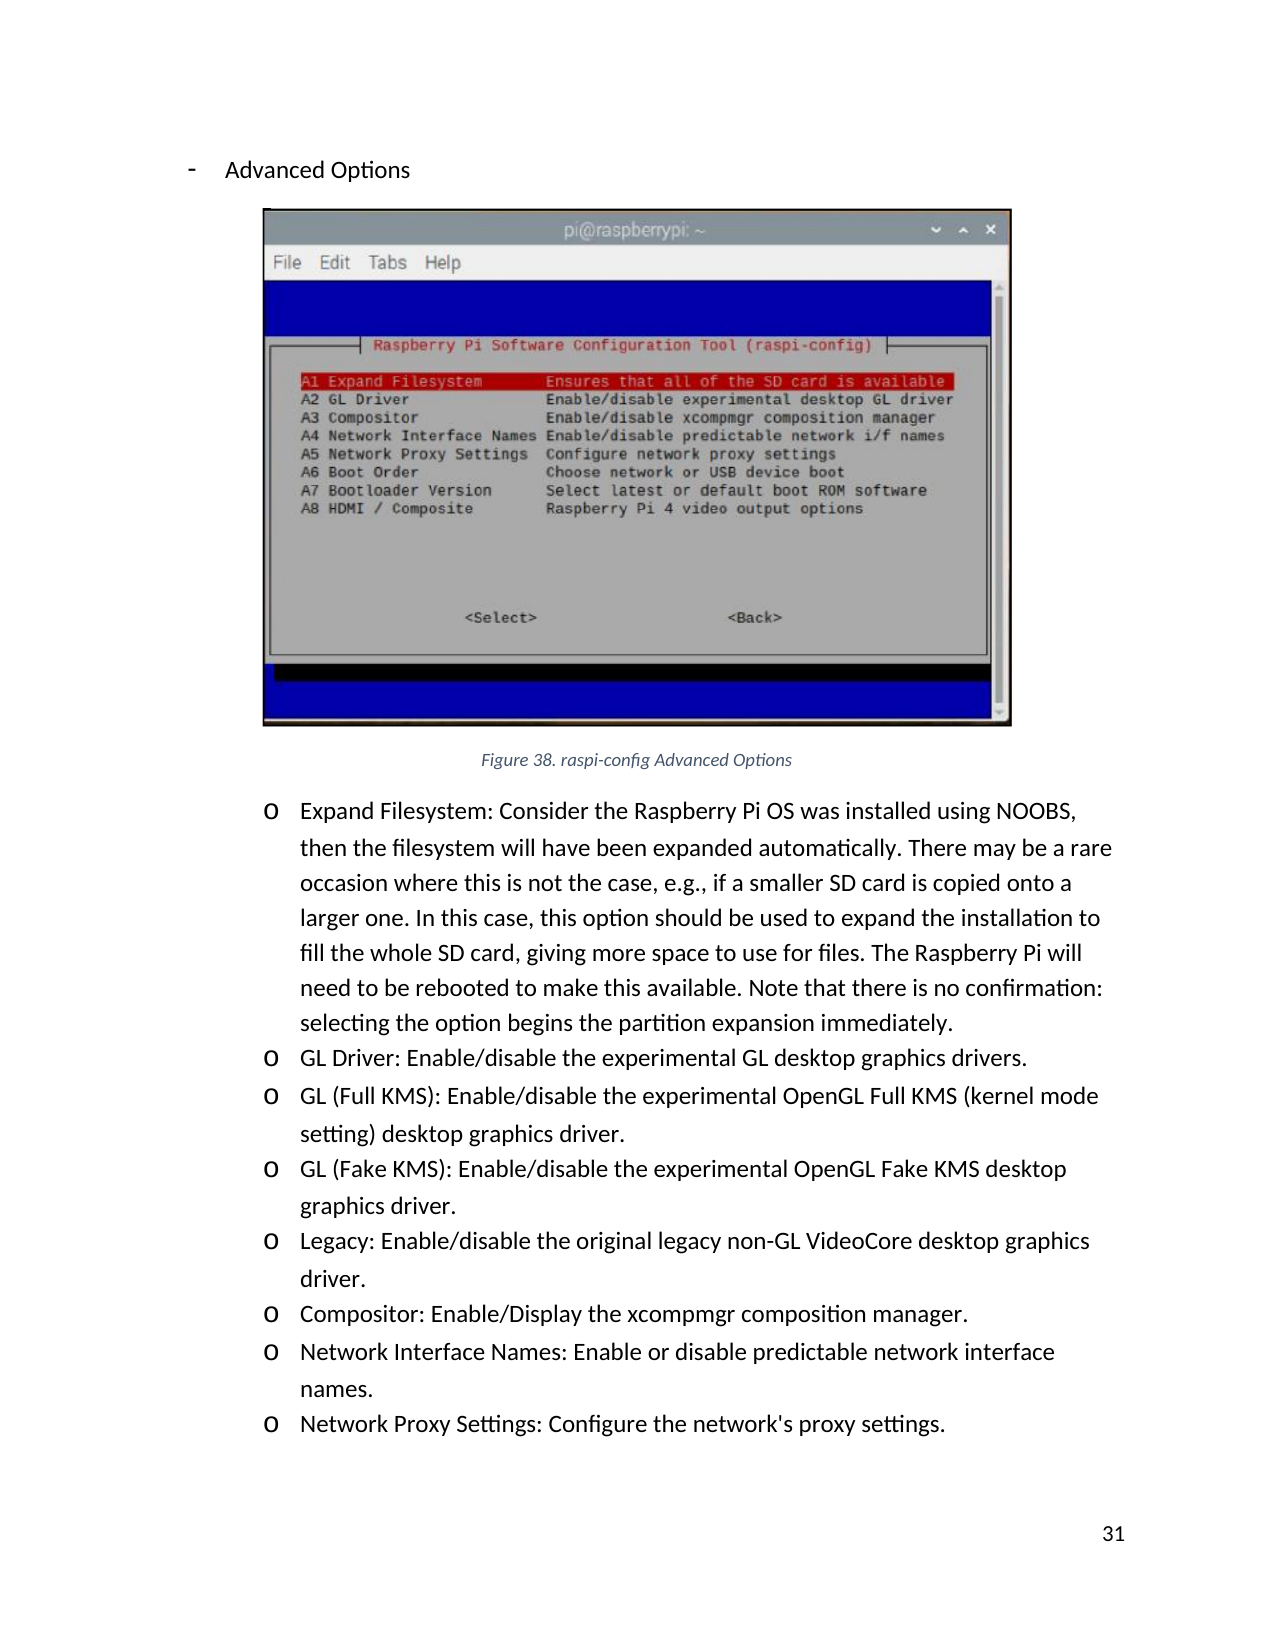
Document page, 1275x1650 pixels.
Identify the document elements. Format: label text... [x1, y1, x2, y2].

list Legacy: Enable/disable the original legacy non-GL VideoCore desktop graphics driver. [262, 1225, 1125, 1293]
list GL Driver: Enable/disable the experimental GL desktop graphics drivers. [262, 1042, 1125, 1076]
list Network Proxy Settings: Configure the network's proxy settings. [262, 1408, 1125, 1441]
list Network Interface Names: Enable or disable predictable network interface names. [262, 1336, 1125, 1404]
list Compositor: Enable/Display the xcompmgr composition manager. [262, 1298, 1125, 1331]
list GL (Fake KMS): Enable/disable the experimental OpenGL Fake KMS desktop graphics driver. [262, 1153, 1125, 1221]
list GL (Full KMS): Enable/disable the experimental OpenGL Full KMS (kernel mode setting) desktop graphics driver. [262, 1080, 1125, 1148]
list Expand Filesystem: Consider the Raspberry Pi OS was installed using NOOBS, then the filesystem will have been expanded automatically. There may be a rare occasion where this is not the case, e.g., if a smaller SD card is copied onto a larger one. In this case, this option should be used to expand the installation to fill the whole SD card, giving more space to use for files. The Raspberry Pi will need to be rebooted to make this available. Note that there is no confirmation: selecting the option begins the partition expansion immediately. [262, 795, 1125, 1038]
text Figure 38. raspi-config Advanced Options [150, 748, 1125, 771]
picture [262, 207, 1013, 727]
list Advanced Options [187, 150, 1125, 186]
